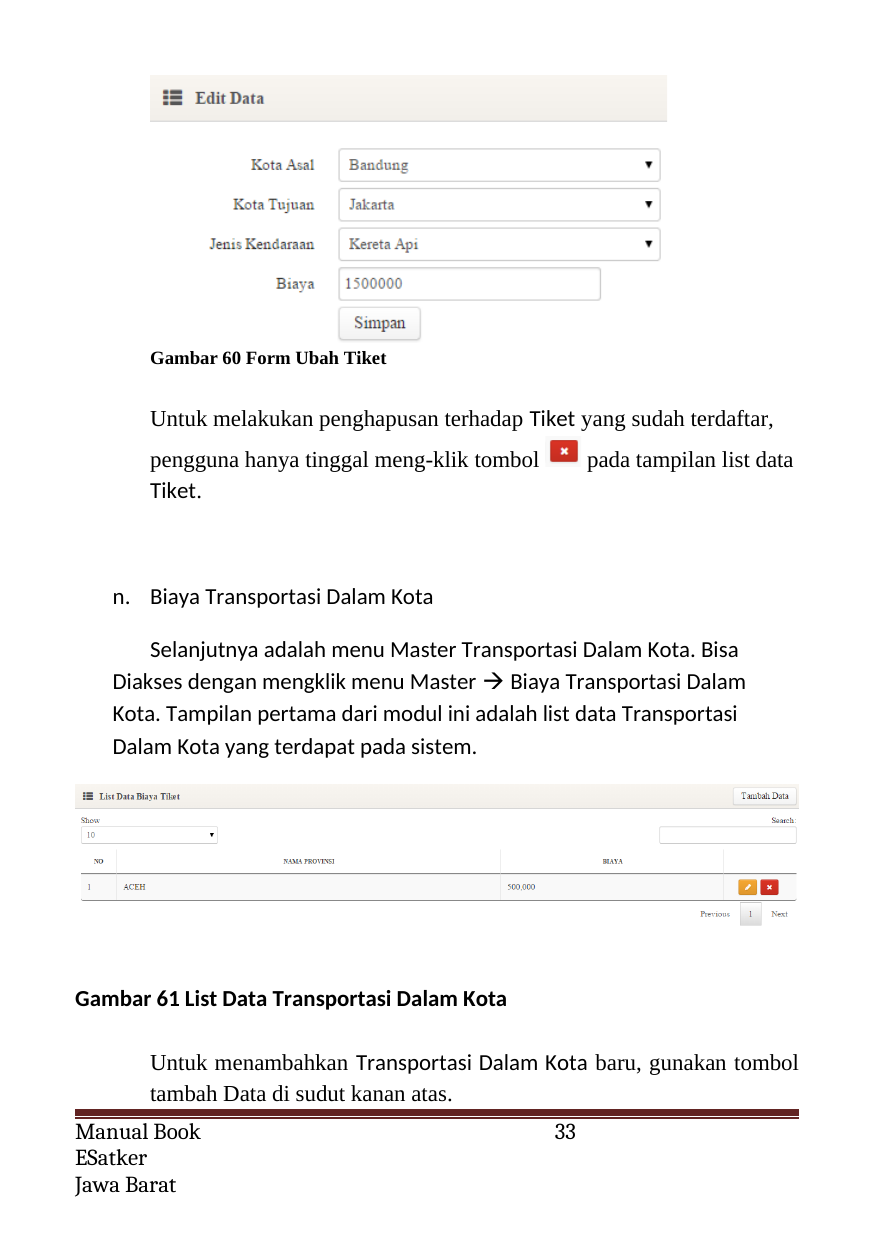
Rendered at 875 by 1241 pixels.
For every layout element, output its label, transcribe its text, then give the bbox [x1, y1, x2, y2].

list Gambar 61 List Data Transportasi Dalam Kota [75, 984, 799, 1012]
list Untuk menambahkan Transportasi Dalam Kota baru, gunakan tombol tambah Data di sudut kanan atas. [150, 1048, 799, 1107]
text Gambar 60 Form Ubah Tiket [150, 347, 799, 369]
picture [75, 784, 799, 927]
picture [150, 75, 668, 344]
picture [545, 436, 582, 467]
list Biaya Transportasi Dalam Kota [112, 582, 799, 610]
text Selanjutnya adalah menu Master Transportasi Dalam Kota. Bisa Diakses dengan mengklik menu Master Biaya Transportasi Dalam Kota. Tampilan pertama dari modul ini adalah list data Transportasi Dalam Kota yang terdapat pada sistem. [112, 635, 799, 760]
list Untuk melakukan penghapusan terhadap Tiket yang sudah terdaftar, pengguna hanya tinggal meng-klik tombol pada tampilan list data Tiket. [150, 404, 799, 504]
